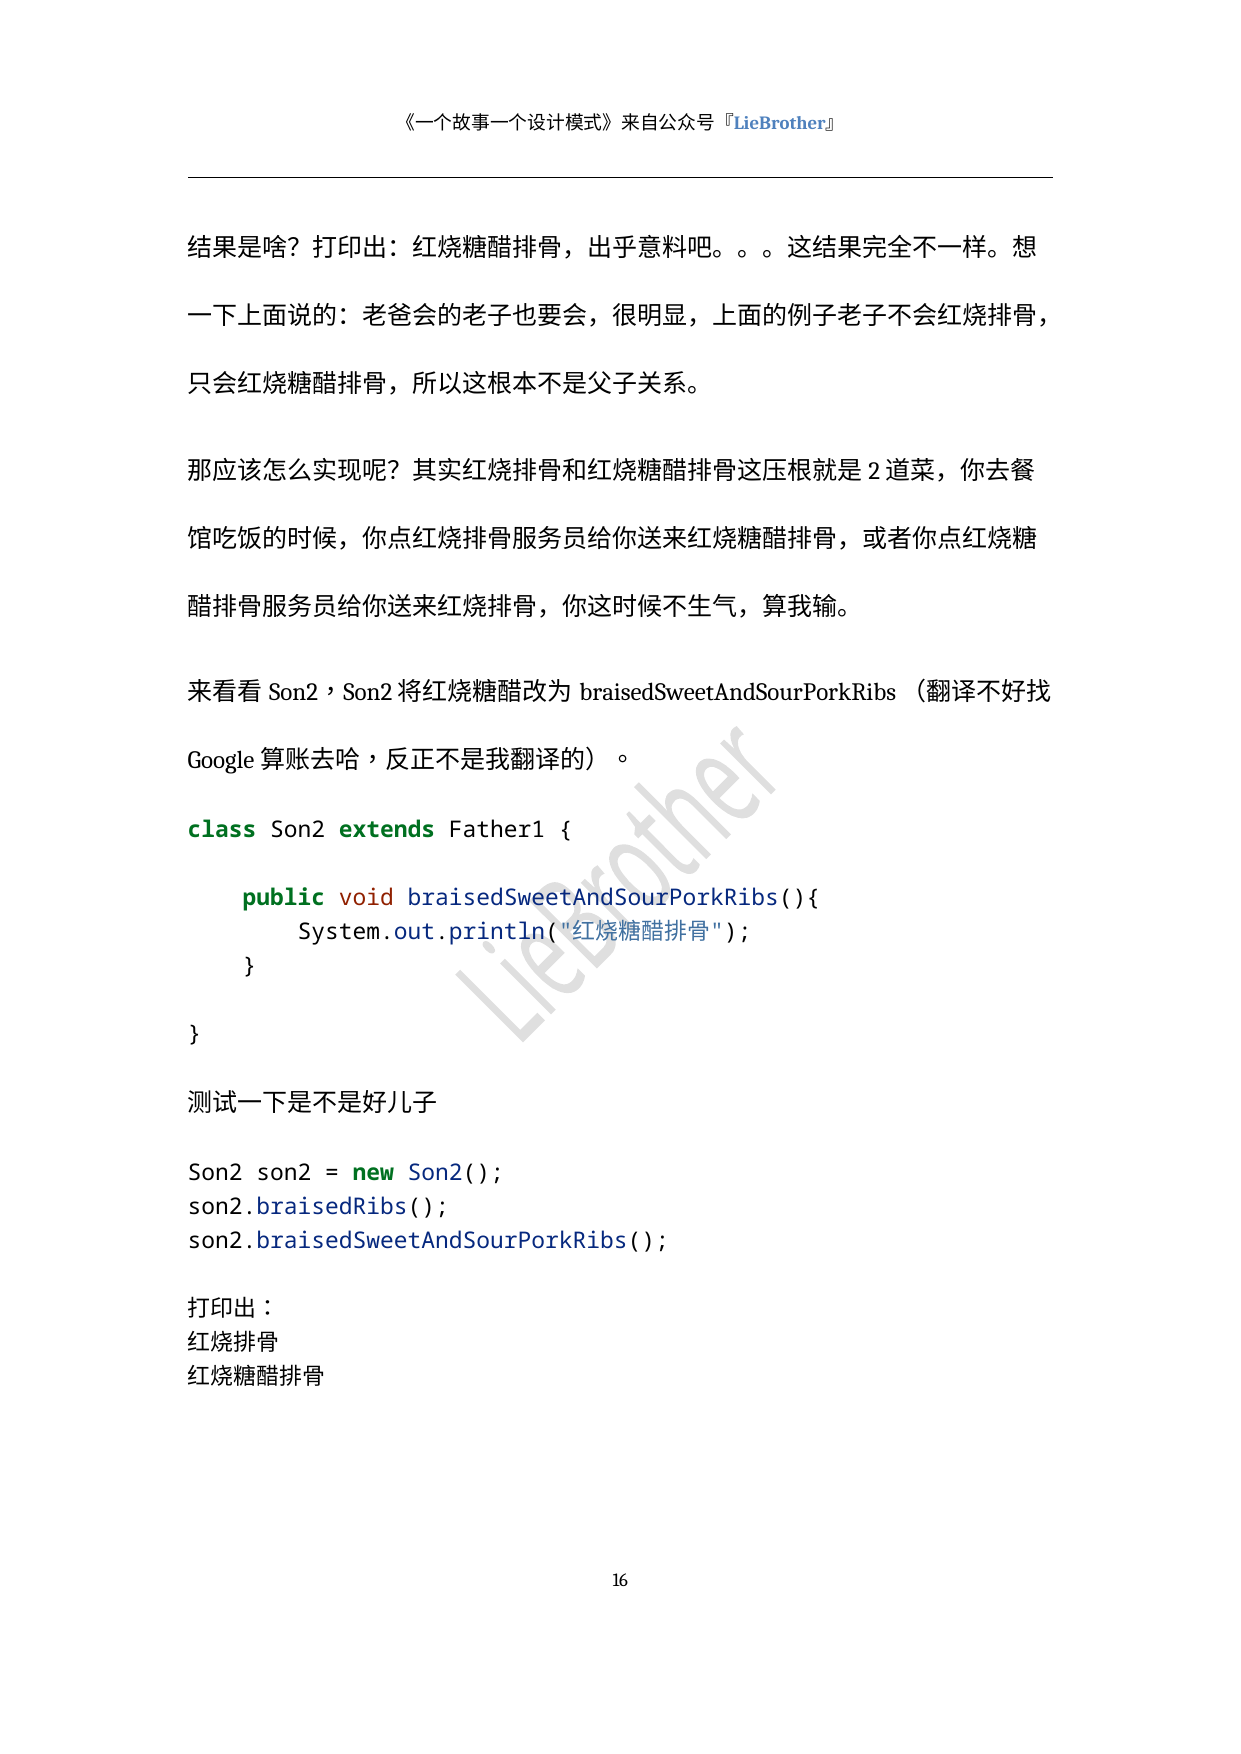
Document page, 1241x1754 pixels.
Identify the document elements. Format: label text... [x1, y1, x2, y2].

text 那应该怎么实现呢？其实红烧排骨和红烧糖醋排骨这压根就是 2 道菜，你去餐馆吃饭的时候，你点红烧排骨服务员给你送来红烧糖醋排骨，或者你点红烧糖醋排骨服务员给你送来红烧排骨，你这时候不生气，算我输。 [187, 434, 1053, 638]
text Son2 son2 = new Son2(); son2.braisedRibs(); son2.braisedSweetAndSourPorkRibs(); 打印出： 红烧排骨 红烧糖醋排骨 [187, 1155, 1053, 1392]
text class Son2 extends Father1 { public void braisedSweetAndSourPorkRibs(){ System.out.println("红烧糖醋排骨"); } } [187, 812, 1053, 1049]
text 结果是啥？打印出：红烧糖醋排骨，出乎意料吧。。。这结果完全不一样。想一下上面说的：老爸会的老子也要会，很明显，上面的例子老子不会红烧排骨，只会红烧糖醋排骨，所以这根本不是父子关系。 [187, 212, 1053, 416]
text 来看看 Son2，Son2 将红烧糖醋改为 braisedSweetAndSourPorkRibs （翻译不好找 Google 算账去哈，反正不是我翻译的）。 [187, 657, 1053, 793]
text 测试一下是不是好儿子 [187, 1068, 1053, 1136]
